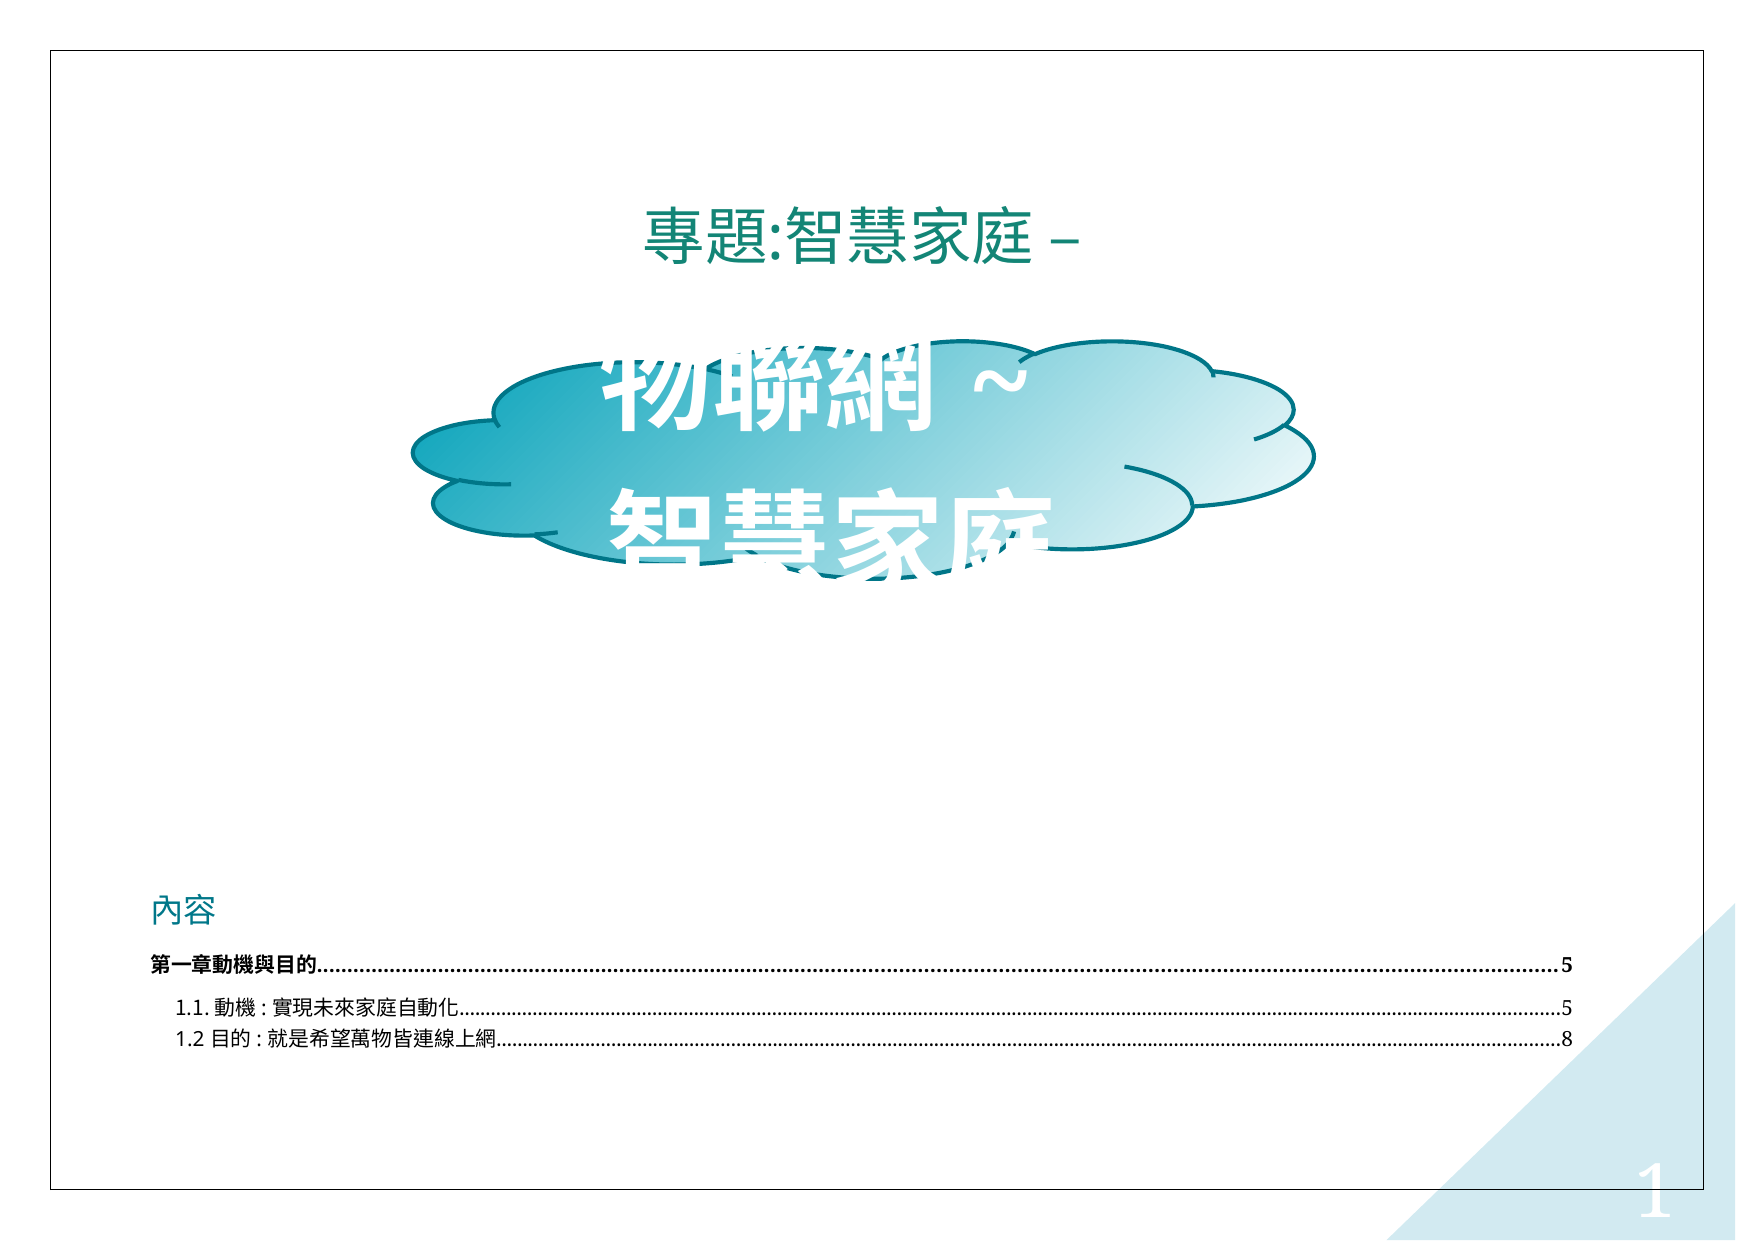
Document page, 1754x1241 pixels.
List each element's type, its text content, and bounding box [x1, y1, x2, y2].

text 專題:智慧家庭 – [150, 187, 1574, 278]
